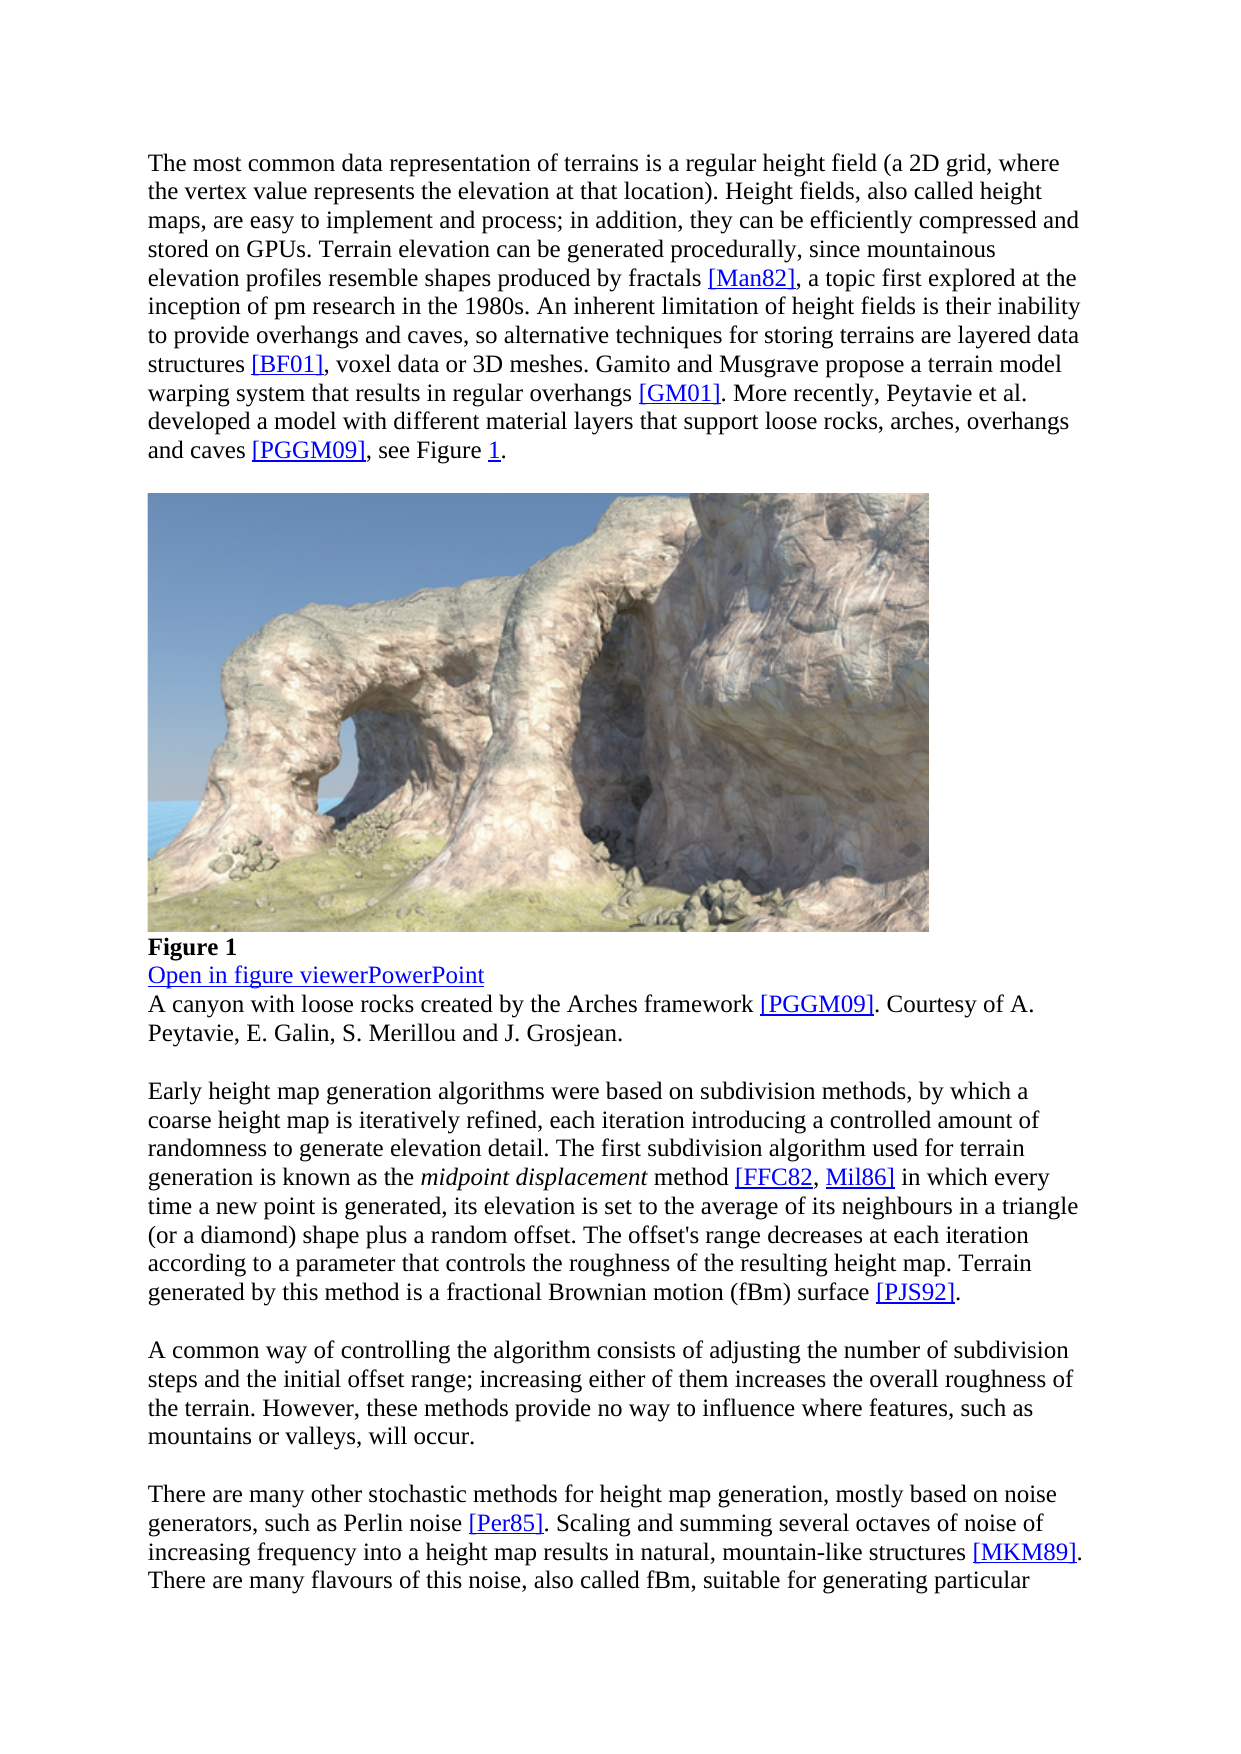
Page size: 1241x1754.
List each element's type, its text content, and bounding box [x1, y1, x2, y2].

text Open in figure viewerPowerPoint [148, 961, 1093, 989]
text A common way of controlling the algorithm consists of adjusting the number of subdivision steps and the initial offset range; increasing either of them increases the overall roughness of the terrain. However, these methods provide no way to influence where features, such as mountains or valleys, will occur. [148, 1335, 1093, 1450]
text A canyon with loose rocks created by the Arches framework [PGGM09]. Courtesy of A. Peytavie, E. Galin, S. Merillou and J. Grosjean. [148, 989, 1093, 1047]
text The most common data representation of terrains is a regular height field (a 2D grid, where the vertex value represents the elevation at that location). Height fields, also called height maps, are easy to implement and process; in addition, they can be efficiently compressed and stored on GPUs. Terrain elevation can be generated procedurally, since mountainous elevation profiles resemble shapes produced by fractals [Man82], a topic first explored at the inception of pm research in the 1980s. An inherent limitation of height fields is their inability to provide overhangs and caves, so alternative techniques for storing terrains are layered data structures [BF01], voxel data or 3D meshes. Gamito and Musgrave propose a terrain model warping system that results in regular overhangs [GM01]. More recently, Peytavie et al. developed a model with different material layers that support loose rocks, arches, overhangs and caves [PGGM09], see Figure 1. [148, 148, 1093, 464]
text Early height map generation algorithms were based on subdivision methods, by which a coarse height map is iteratively refined, each iteration introducing a controlled amount of randomness to generate elevation detail. The first subdivision algorithm used for terrain generation is known as the midpoint displacement method [FFC82, Mil86] in which every time a new point is generated, its elevation is set to the average of its neighbours in a triangle (or a diamond) shape plus a random offset. The offset's range decreases at each iteration according to a parameter that controls the roughness of the resulting height map. Terrain generated by this method is a fractional Brownian motion (fBm) surface [PJS92]. [148, 1076, 1093, 1306]
picture [147, 493, 929, 932]
text Figure 1 [148, 932, 1093, 961]
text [148, 1479, 1093, 1594]
